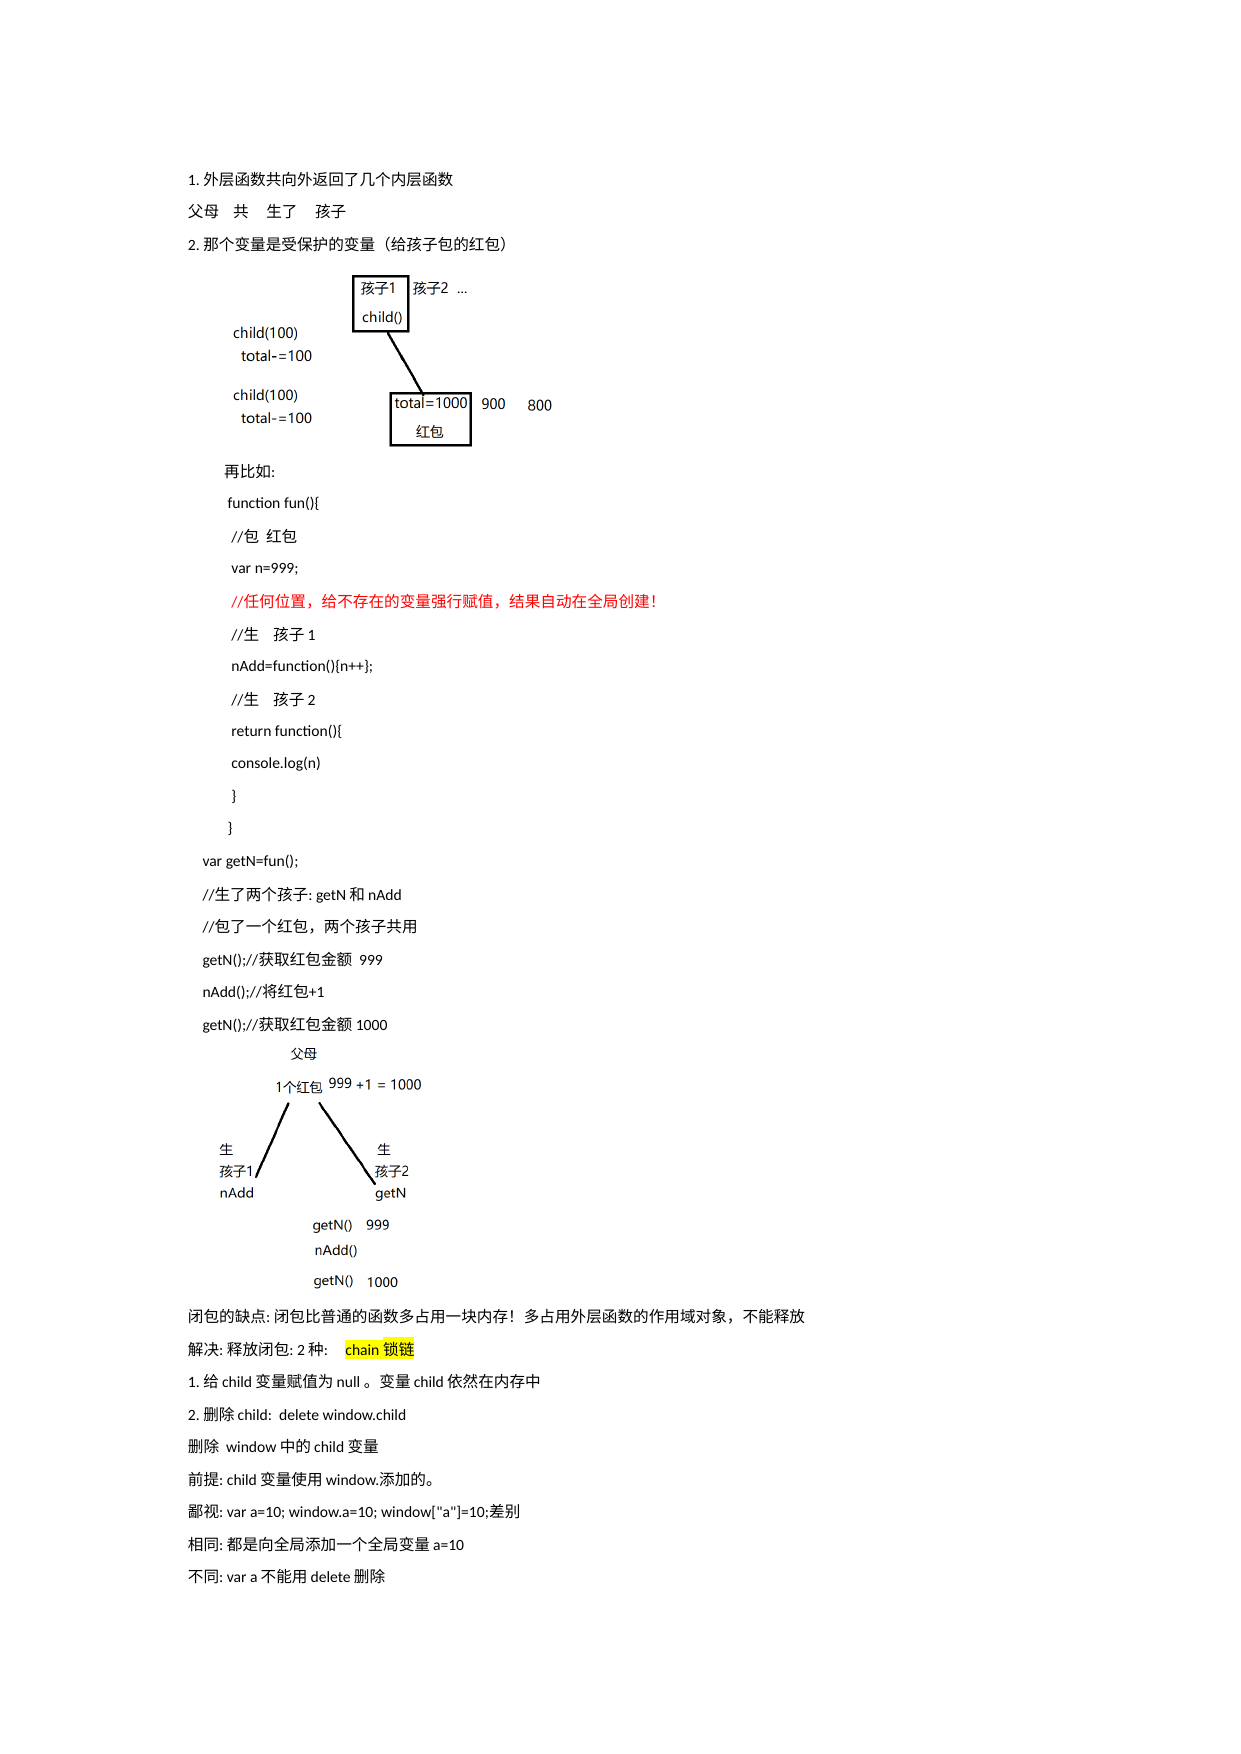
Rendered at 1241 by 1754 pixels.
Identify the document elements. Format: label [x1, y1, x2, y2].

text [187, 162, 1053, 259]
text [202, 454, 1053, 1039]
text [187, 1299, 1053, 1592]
picture [212, 1043, 429, 1296]
picture [223, 265, 557, 449]
